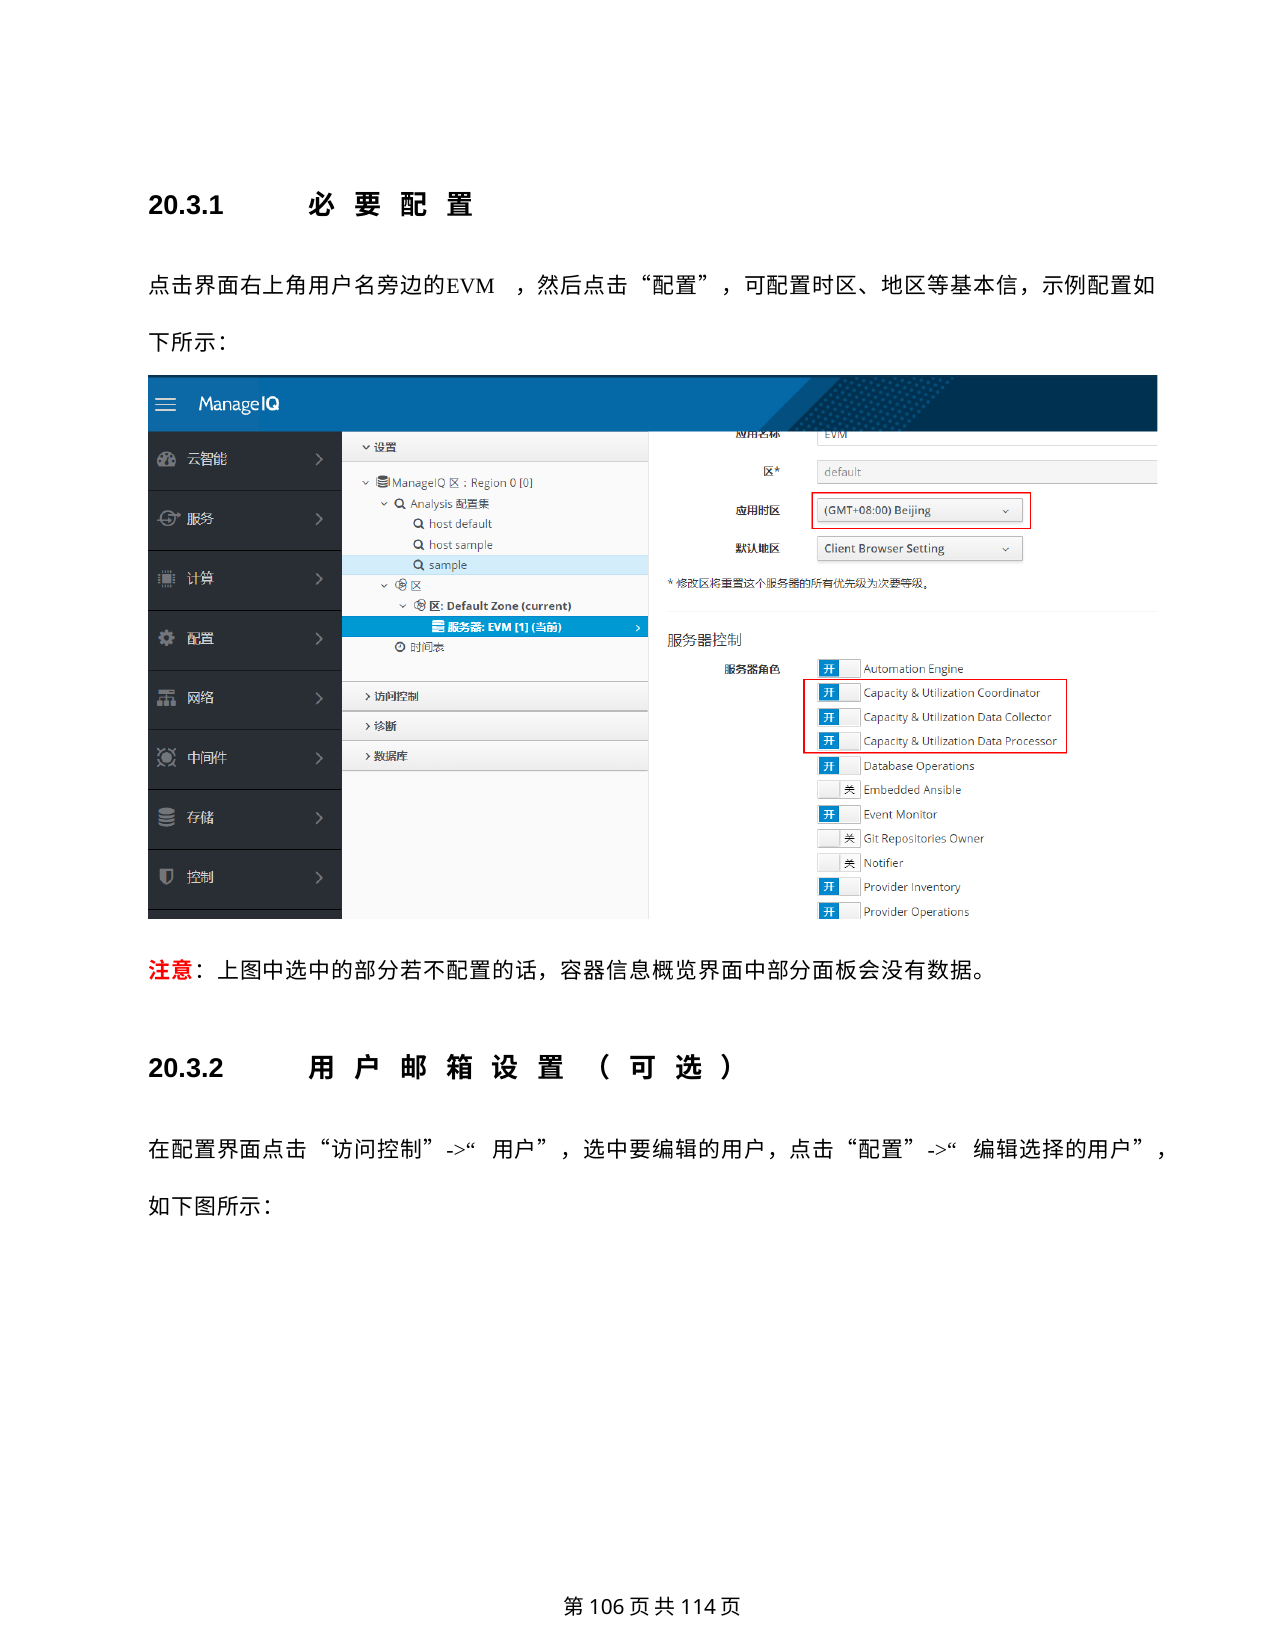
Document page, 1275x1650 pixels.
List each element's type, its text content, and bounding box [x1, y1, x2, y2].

picture [148, 375, 1158, 919]
text 注意：上图中选中的部分若不配置的话，容器信息概览界面中部分面板会没有数据。 [148, 950, 1156, 988]
text 在配置界面点击“访问控制”->“用户”，选中要编辑的用户，点击“配置”->“编辑选择的用户”，如下图所示： [148, 1129, 1156, 1223]
subtitle 必要配置 [148, 165, 1156, 240]
text 点击界面右上角用户名旁边的EVM，然后点击“配置”，可配置时区、地区等基本信，示例配置如下所示： [148, 266, 1156, 359]
subtitle 用户邮箱设置（可选） [148, 1029, 1156, 1104]
